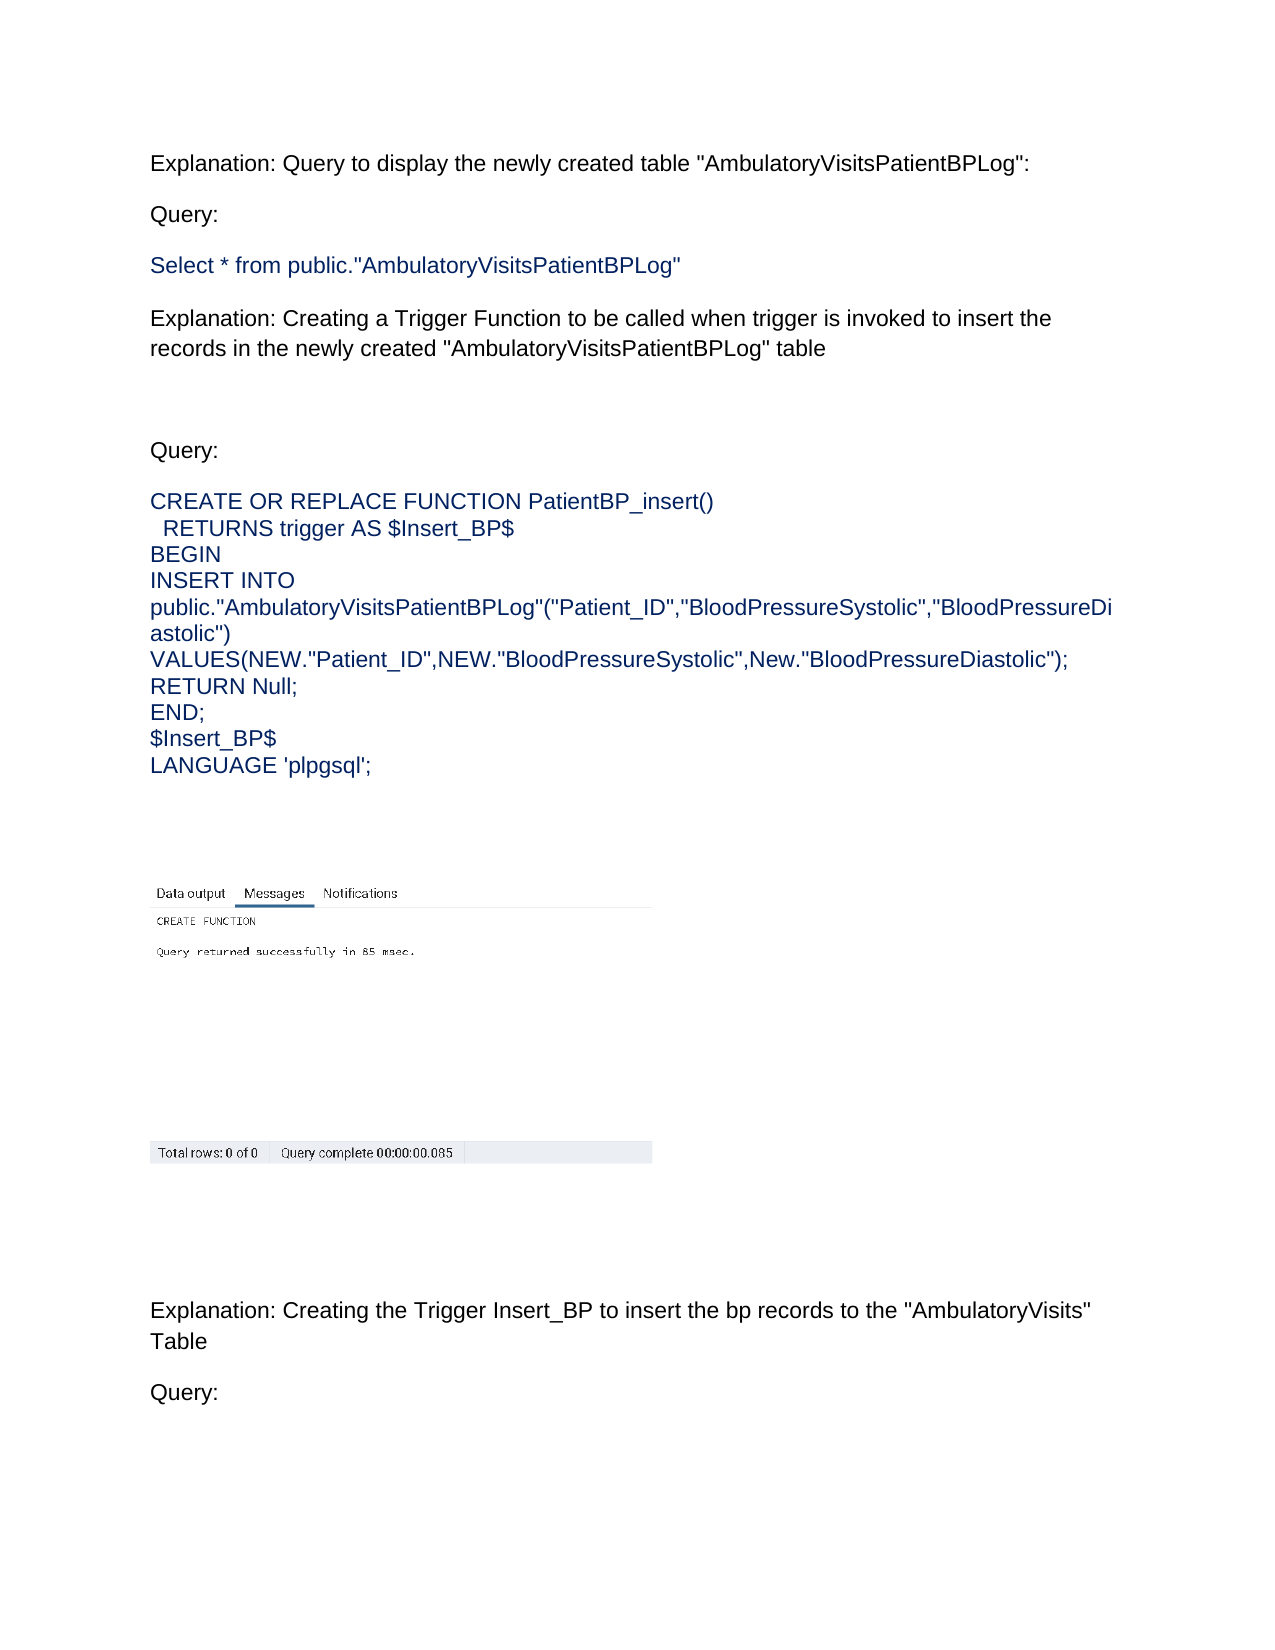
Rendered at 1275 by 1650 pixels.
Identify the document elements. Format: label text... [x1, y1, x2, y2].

text Explanation: Creating a Trigger Function to be called when trigger is invoked to insert the records in the newly created "AmbulatoryVisitsPatientBPLog" table [150, 305, 1125, 361]
text INSERT INTO public."AmbulatoryVisitsPatientBPLog"("Patient_ID","BloodPressureSystolic","BloodPressureDiastolic") [150, 567, 1125, 646]
picture [150, 881, 653, 1171]
text Query: [150, 201, 1125, 227]
text Query: [150, 1379, 1125, 1405]
text RETURNS trigger AS $Insert_BP$ [150, 514, 1125, 541]
text Explanation: Query to display the newly created table "AmbulatoryVisitsPatientBPLog": [150, 150, 1125, 176]
text Explanation: Creating the Trigger Insert_BP to insert the bp records to the "AmbulatoryVisits" Table [150, 1297, 1125, 1354]
text CREATE OR REPLACE FUNCTION PatientBP_insert() [150, 488, 1125, 514]
text END; [150, 699, 1125, 725]
text Select * from public."AmbulatoryVisitsPatientBPLog" [150, 252, 1125, 278]
text $Insert_BP$ [150, 725, 1125, 752]
text RETURN Null; [150, 673, 1125, 699]
text LANGUAGE 'plpgsql'; [150, 752, 1125, 778]
text VALUES(NEW."Patient_ID",NEW."BloodPressureSystolic",New."BloodPressureDiastolic"); [150, 646, 1125, 673]
text BEGIN [150, 541, 1125, 567]
text Query: [150, 437, 1125, 463]
